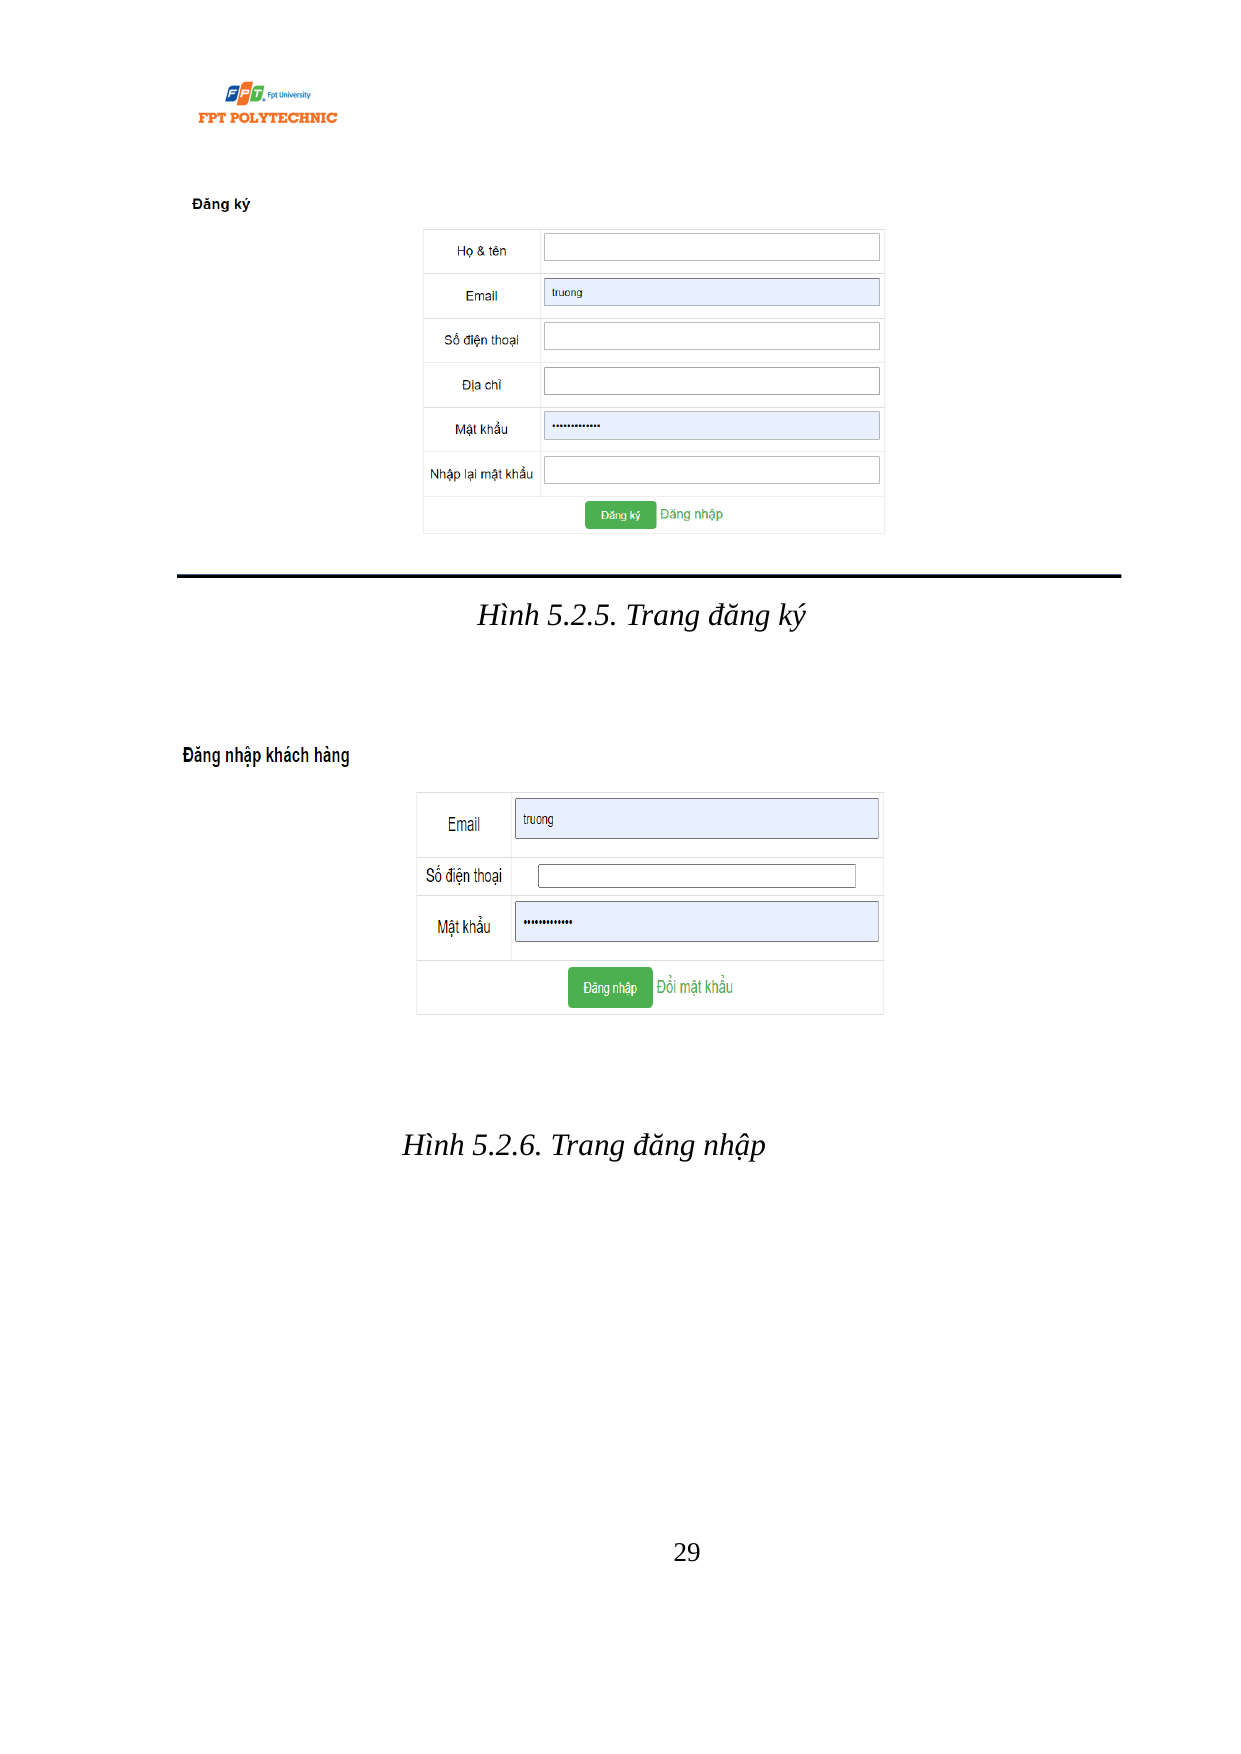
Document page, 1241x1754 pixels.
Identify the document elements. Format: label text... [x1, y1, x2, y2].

subtitle Hình 5.2.5. Trang đăng ký [177, 578, 1122, 632]
picture [177, 171, 1122, 578]
picture [177, 75, 360, 133]
picture [177, 699, 1121, 1109]
